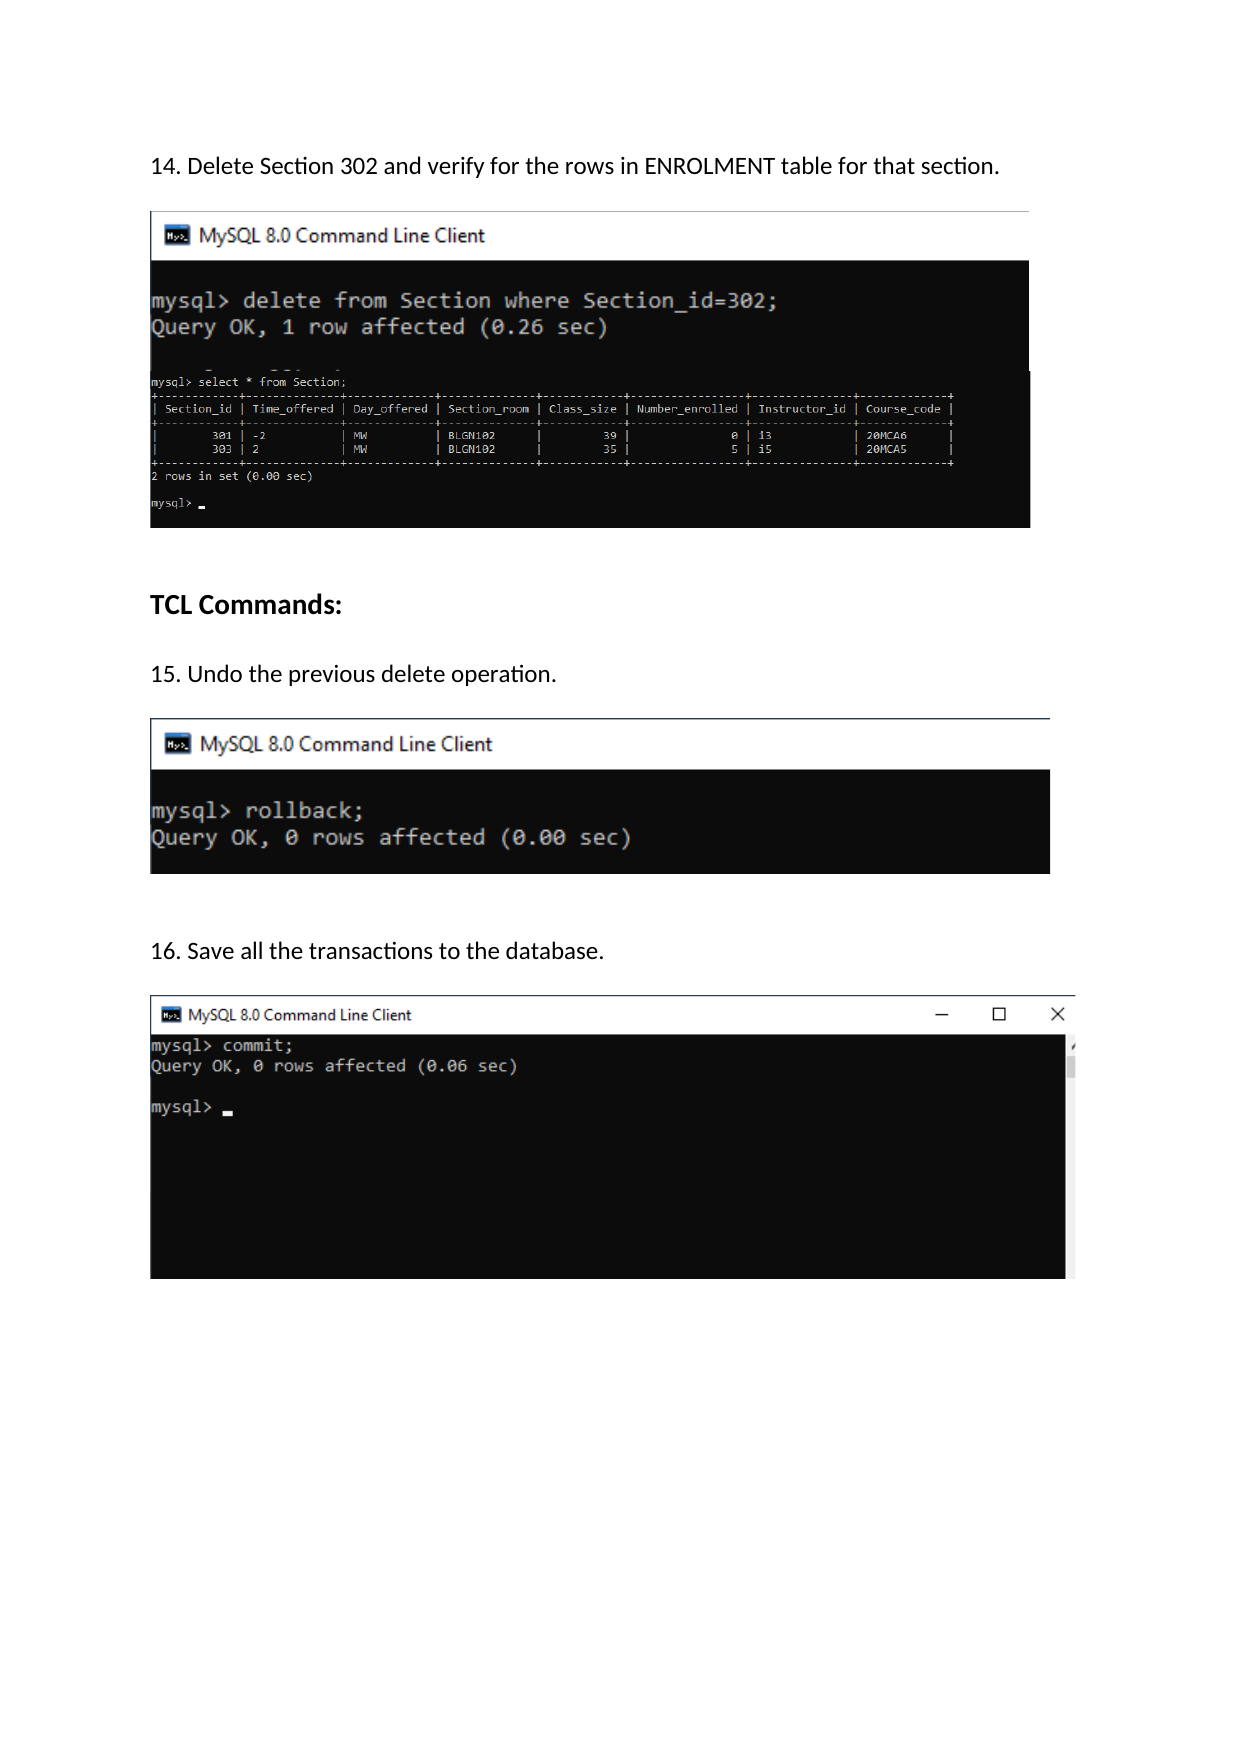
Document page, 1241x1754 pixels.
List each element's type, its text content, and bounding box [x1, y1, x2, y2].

text 15. Undo the previous delete operation. [150, 658, 1090, 688]
text 14. Delete Section 302 and verify for the rows in ENROLMENT table for that section. [150, 150, 1090, 181]
text TCL Commands: [150, 586, 1090, 622]
picture [150, 718, 1050, 874]
picture [150, 995, 1076, 1279]
text 16. Save all the transactions to the database. [150, 935, 1090, 965]
picture [150, 211, 1031, 528]
